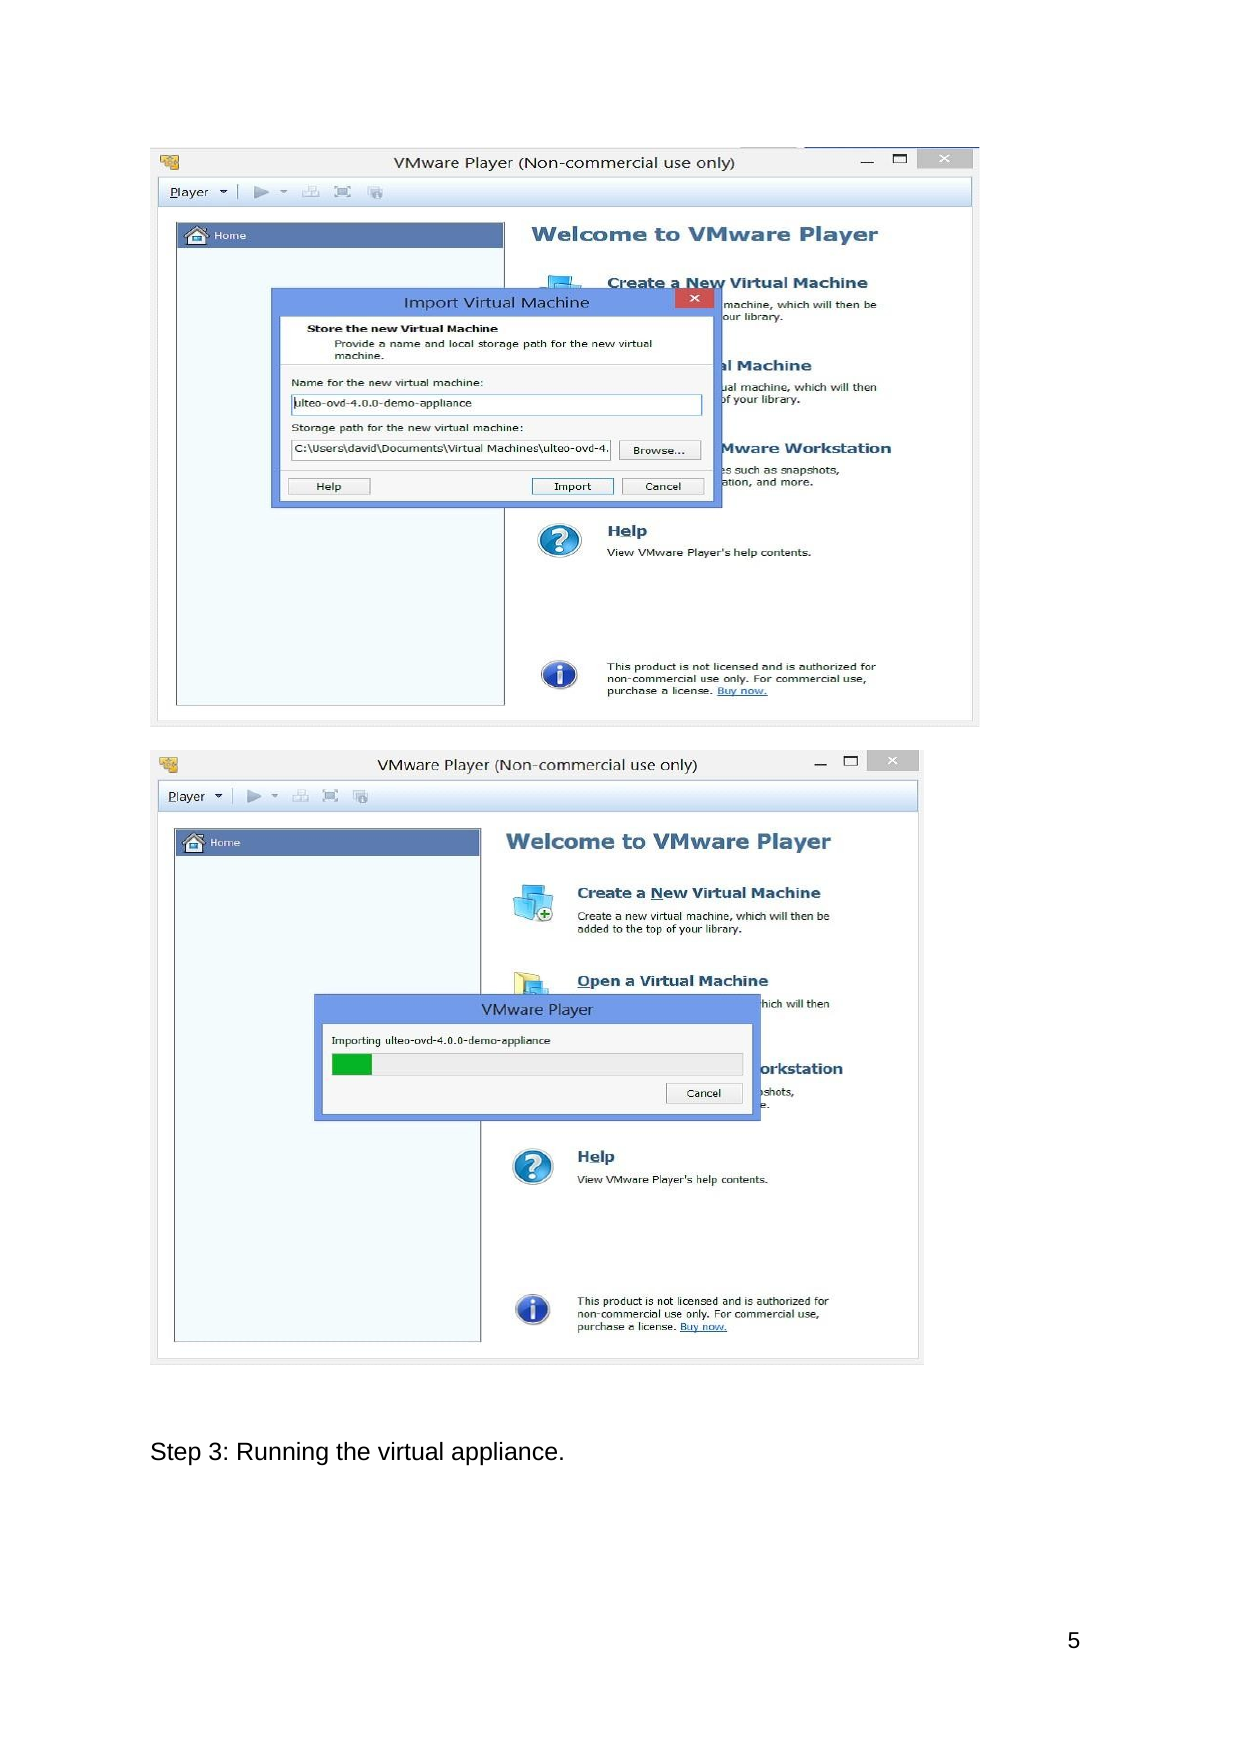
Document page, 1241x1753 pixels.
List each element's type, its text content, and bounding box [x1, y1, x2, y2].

picture [150, 147, 980, 727]
picture [150, 750, 924, 1365]
text Step 3: Running the virtual appliance. [150, 1437, 1165, 1466]
